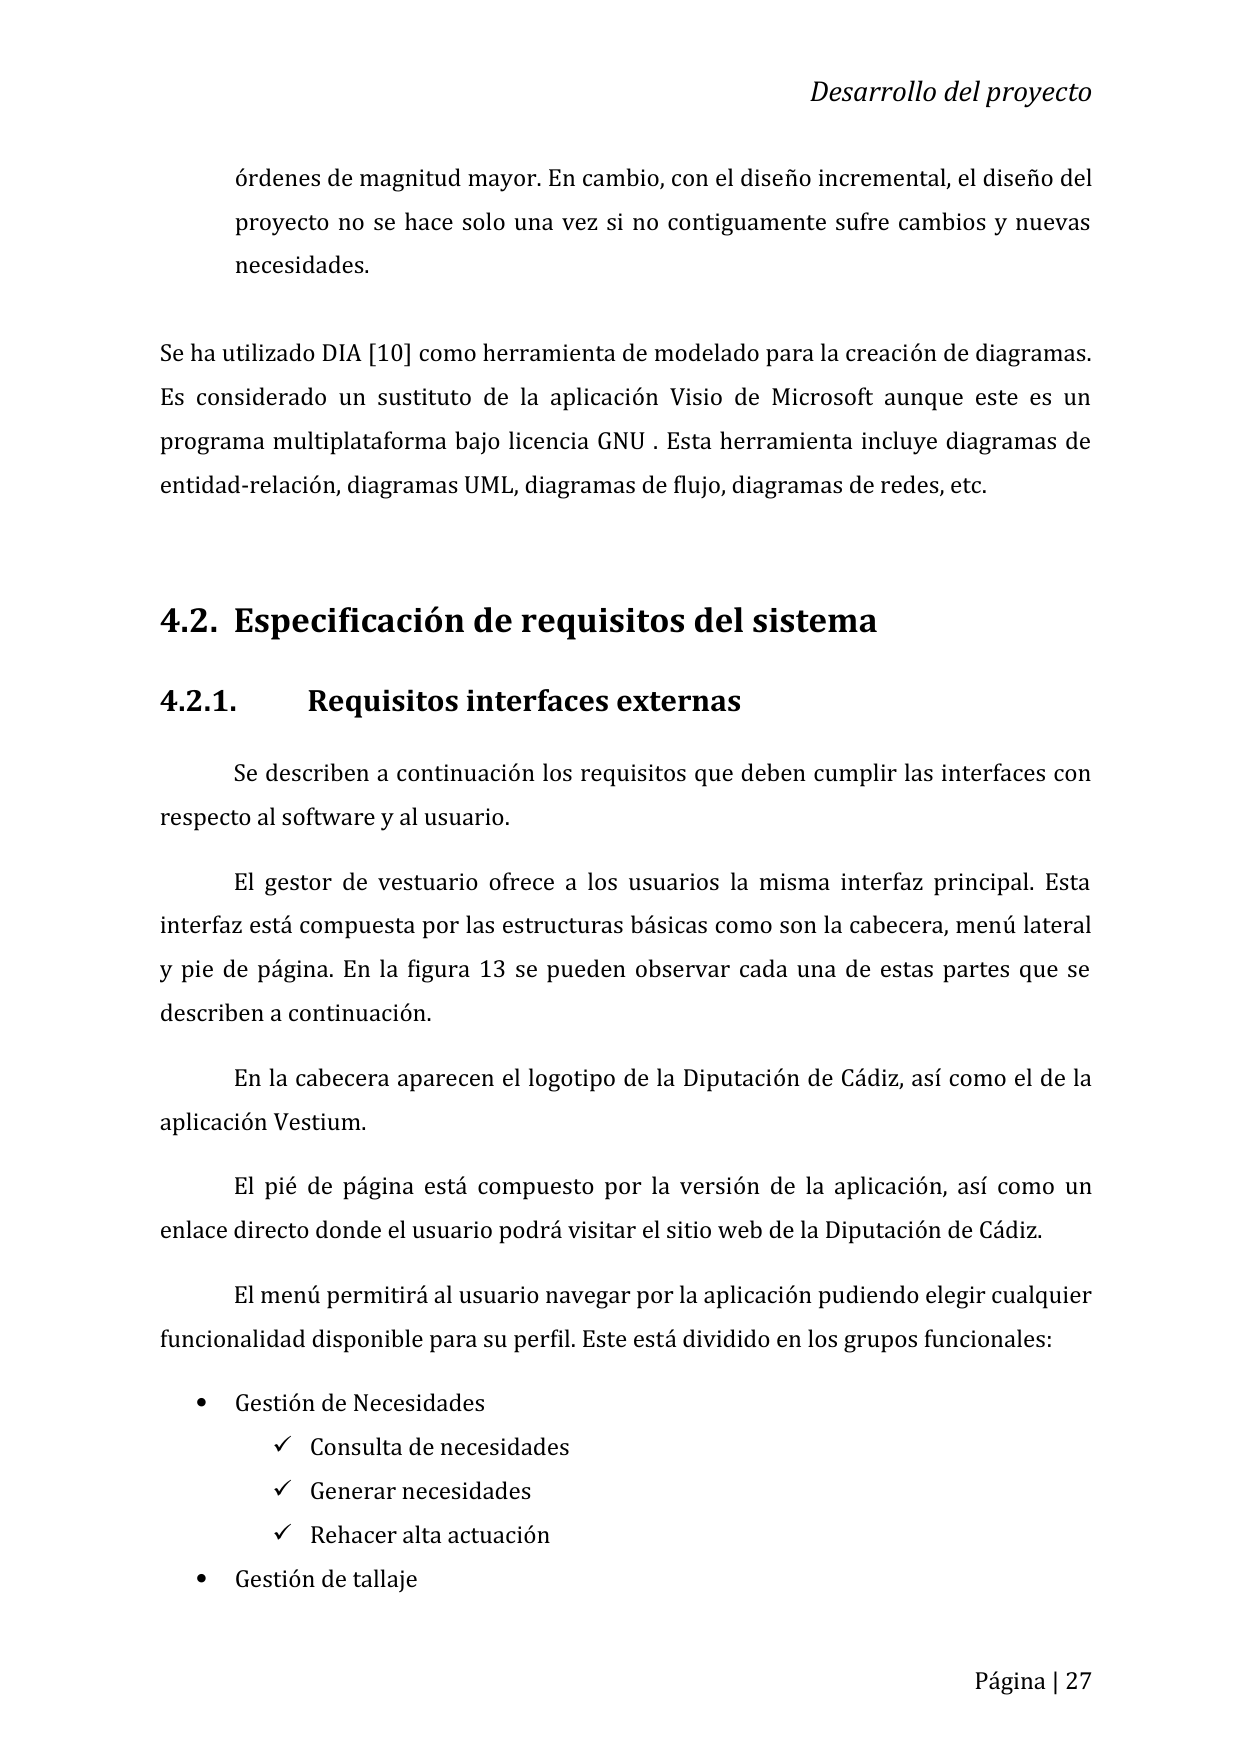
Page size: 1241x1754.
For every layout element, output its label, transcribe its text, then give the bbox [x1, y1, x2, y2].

list Consulta de necesidades [272, 1432, 1092, 1461]
text El menú permitirá al usuario navegar por la aplicación pudiendo elegir cualquier funcionalidad disponible para su perfil. Este está dividido en los grupos funcionales: [159, 1279, 1092, 1353]
list Generar necesidades [272, 1476, 1092, 1505]
text En la cabecera aparecen el logotipo de la Diputación de Cádiz, así como el de la aplicación Vestium. [159, 1062, 1092, 1136]
text Se describen a continuación los requisitos que deben cumplir las interfaces con respecto al software y al usuario. [159, 758, 1092, 831]
list Gestión de tallaje [197, 1563, 1092, 1593]
text El pié de página está compuesto por la versión de la aplicación, así como un enlace directo donde el usuario podrá visitar el sitio web de la Diputación de Cádiz. [159, 1171, 1092, 1244]
text Especificación de requisitos del sistema [159, 599, 1092, 640]
list Requisitos interfaces externas [159, 682, 1092, 718]
list Gestión de Necesidades [197, 1388, 1092, 1417]
list Se ha utilizado DIA [10] como herramienta de modelado para la creación de diagramas. Es considerado un sustituto de la aplicación Visio de Microsoft aunque este es un programa multiplataforma bajo licencia GNU . Esta herramienta incluye diagramas de entidad-relación, diagramas UML, diagramas de flujo, diagramas de redes, etc. [159, 338, 1092, 499]
text El gestor de vestuario ofrece a los usuarios la misma interfaz principal. Esta interfaz está compuesta por las estructuras básicas como son la cabecera, menú lateral y pie de página. En la figura 13 se pueden observar cada una de estas partes que se describen a continuación. [159, 866, 1092, 1027]
list Rehacer alta actuación [272, 1520, 1092, 1549]
